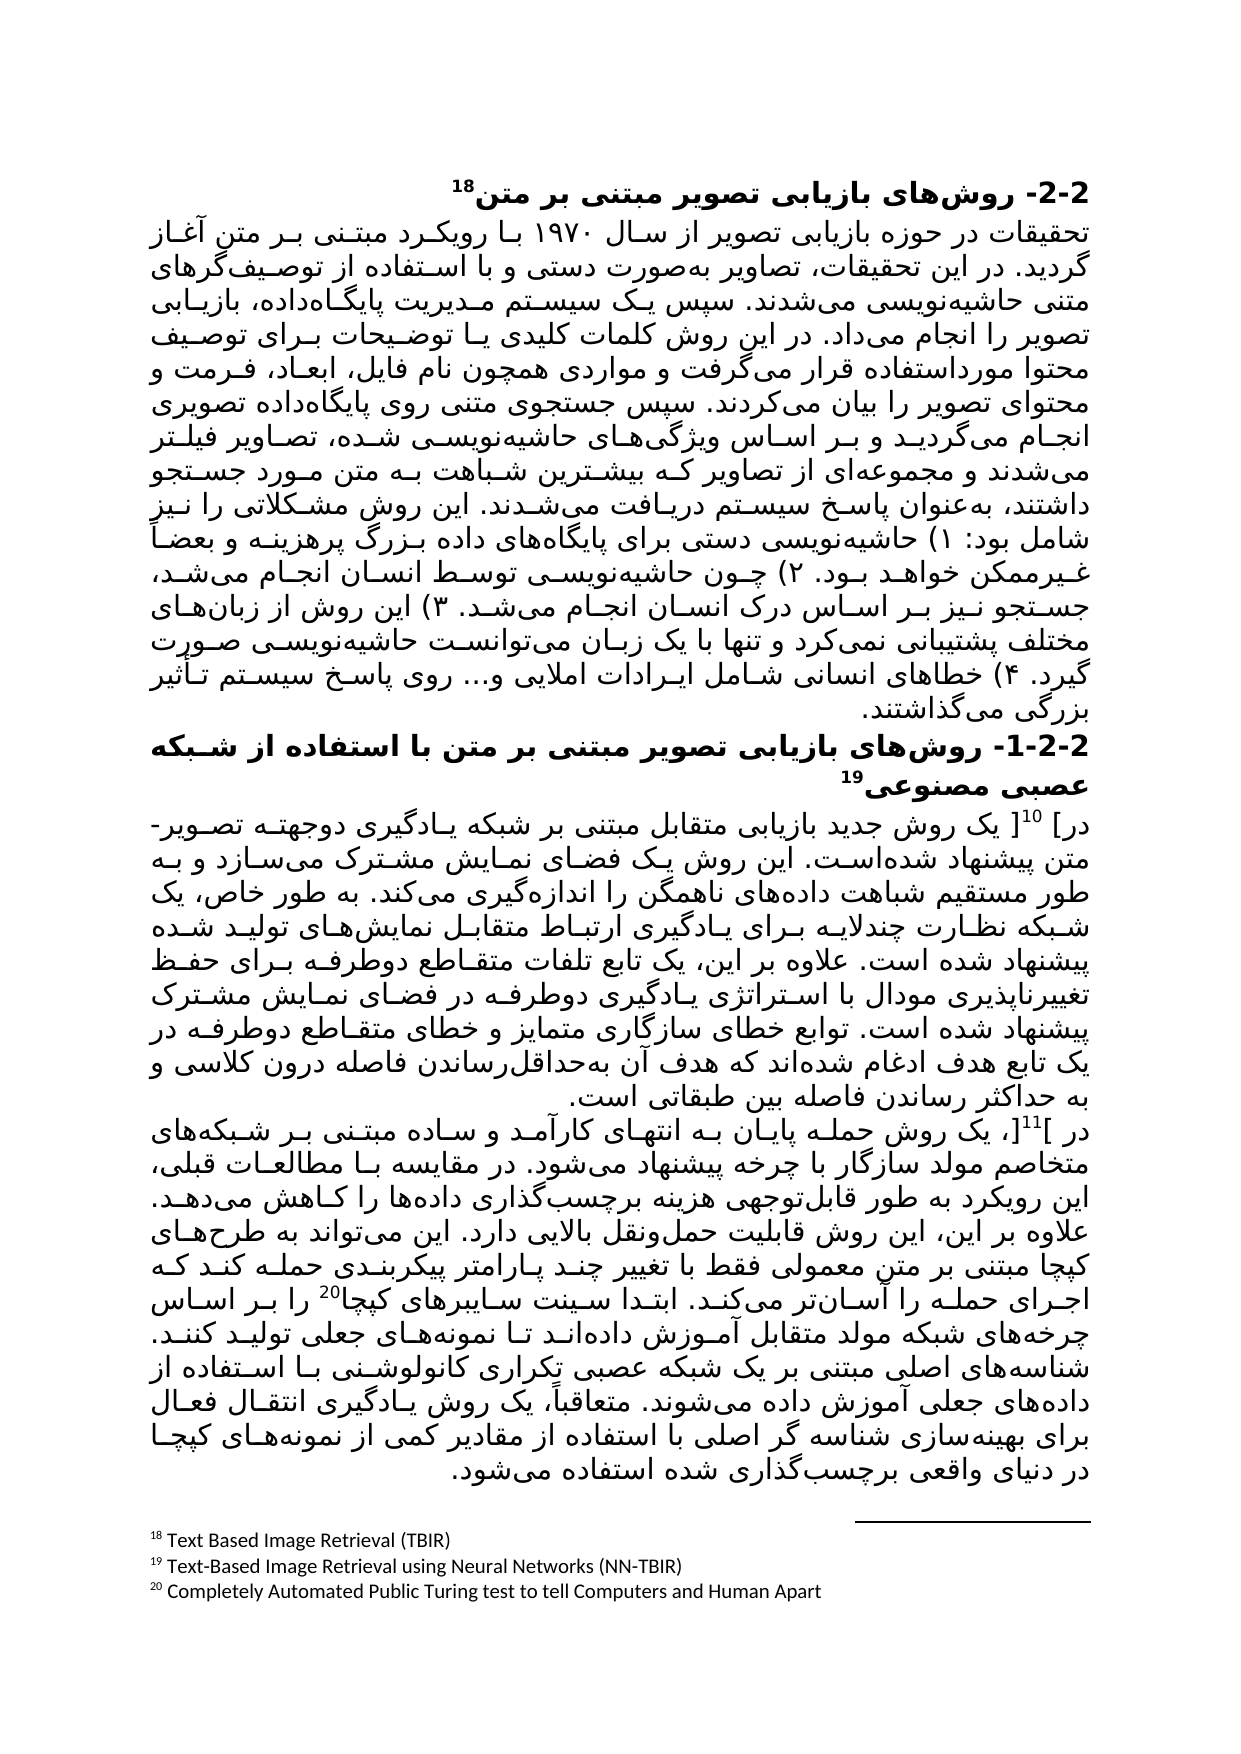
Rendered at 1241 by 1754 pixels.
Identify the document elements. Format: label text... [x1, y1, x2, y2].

text تحقیقات در حوزه بازیابی تصویر از سال ۱۹۷۰ با رویکرد مبتنی بر متن آغاز گردید. در این تحقیقات، تصاویر به‌صورت دستی و با استفاده از توصیف‌گرهای متنی حاشیه‌نویسی می‌شدند. سپس یک سیستم مدیریت پایگاه‌داده، بازیابی تصویر را انجام می‌داد. در این روش کلمات کلیدی یا توضیحات برای توصیف محتوا مورداستفاده قرار می‌گرفت و مواردی همچون نام فایل، ابعاد، فرمت و محتوای تصویر را بیان می‌کردند. سپس جستجوی متنی روی پایگاه‌داده تصویری انجام می‌گردید و بر اساس ویژگی‌های حاشیه‌نویسی شده، تصاویر فیلتر می‌شدند و مجموعه‌ای از تصاویر که بیشترین شباهت به متن مورد جستجو داشتند، به‌عنوان پاسخ سیستم دریافت می‌شدند. این روش مشکلاتی را نیز شامل بود: ۱) حاشیه‌نویسی دستی برای پایگاه‌های داده بزرگ پرهزینه و بعضاً غیرممکن خواهد بود. ۲) چون حاشیه‌نویسی توسط انسان انجام می‌شد، جستجو نیز بر اساس درک انسان انجام می‌شد. ۳) این روش از زبان‌های مختلف پشتیبانی نمی‌کرد و تنها با یک زبان می‌توانست حاشیه‌نویسی صورت گیرد. ۴) خطاهای انسانی شامل ایرادات املایی و... روی پاسخ سیستم تأثیر بزرگی می‌گذاشتند. [150, 216, 1090, 725]
text در ][، یک روش حمله پایان به انتهای کارآمد و ساده مبتنی بر شبکه‌های متخاصم مولد سازگار با چرخه پیشنهاد می‌شود. در مقایسه با مطالعات قبلی، این رویکرد به طور قابل‌توجهی هزینه برچسب‌گذاری داده‌ها را کاهش می‌دهد. علاوه بر این، این روش قابلیت حمل‌ونقل بالایی دارد. این می‌تواند به طرح‌های کپچا مبتنی بر متن معمولی فقط با تغییر چند پارامتر پیکربندی حمله کند که اجرای حمله را آسان‌تر می‌کند. ابتدا سینت سایبرهای کپچا را بر اساس چرخه‌های شبکه مولد متقابل آموزش داده‌اند تا نمونه‌های جعلی تولید کنند. شناسه‌های اصلی مبتنی بر یک شبکه عصبی تکراری کانولوشنی با استفاده از داده‌های جعلی آموزش داده می‌شوند. متعاقباً، یک روش یادگیری انتقال فعال برای بهینه‌سازی شناسه گر اصلی با استفاده از مقادیر کمی از نمونه‌های کپچا در دنیای واقعی برچسب‌گذاری شده استفاده می‌شود. [150, 1113, 1090, 1486]
text در] [ یک روش جدید بازیابی متقابل مبتنی بر شبکه یادگیری دو‌جهته تصویر-متن پیشنهاد شده‌است. این روش یک فضای نمایش مشترک می‌سازد و به طور مستقیم شباهت داده‌های ناهمگن را اندازه‌گیری می‌کند. به طور خاص، یک شبکه نظارت چندلایه برای یادگیری ارتباط متقابل نمایش‌های تولید شده پیشنهاد شده است. علاوه بر این، یک تابع تلفات متقاطع دوطرفه برای حفظ تغییرناپذیری مودال با استراتژی یادگیری دوطرفه در فضای نمایش مشترک پیشنهاد شده است. توابع خطای سازگاری متمایز و خطای متقاطع دوطرفه در یک تابع هدف ادغام شده‌اند که هدف آن به‌حداقل‌رساندن فاصله درون کلاسی و به حداکثر رساندن فاصله بین طبقاتی است. [150, 807, 1090, 1113]
subtitle 2-2- روش‌های بازیابی تصویر مبتنی بر متن [150, 177, 1090, 211]
subtitle 1-2-2- روش‌های بازیابی تصویر مبتنی بر متن با استفاده از شبکه عصبی مصنوعی [150, 729, 1090, 802]
